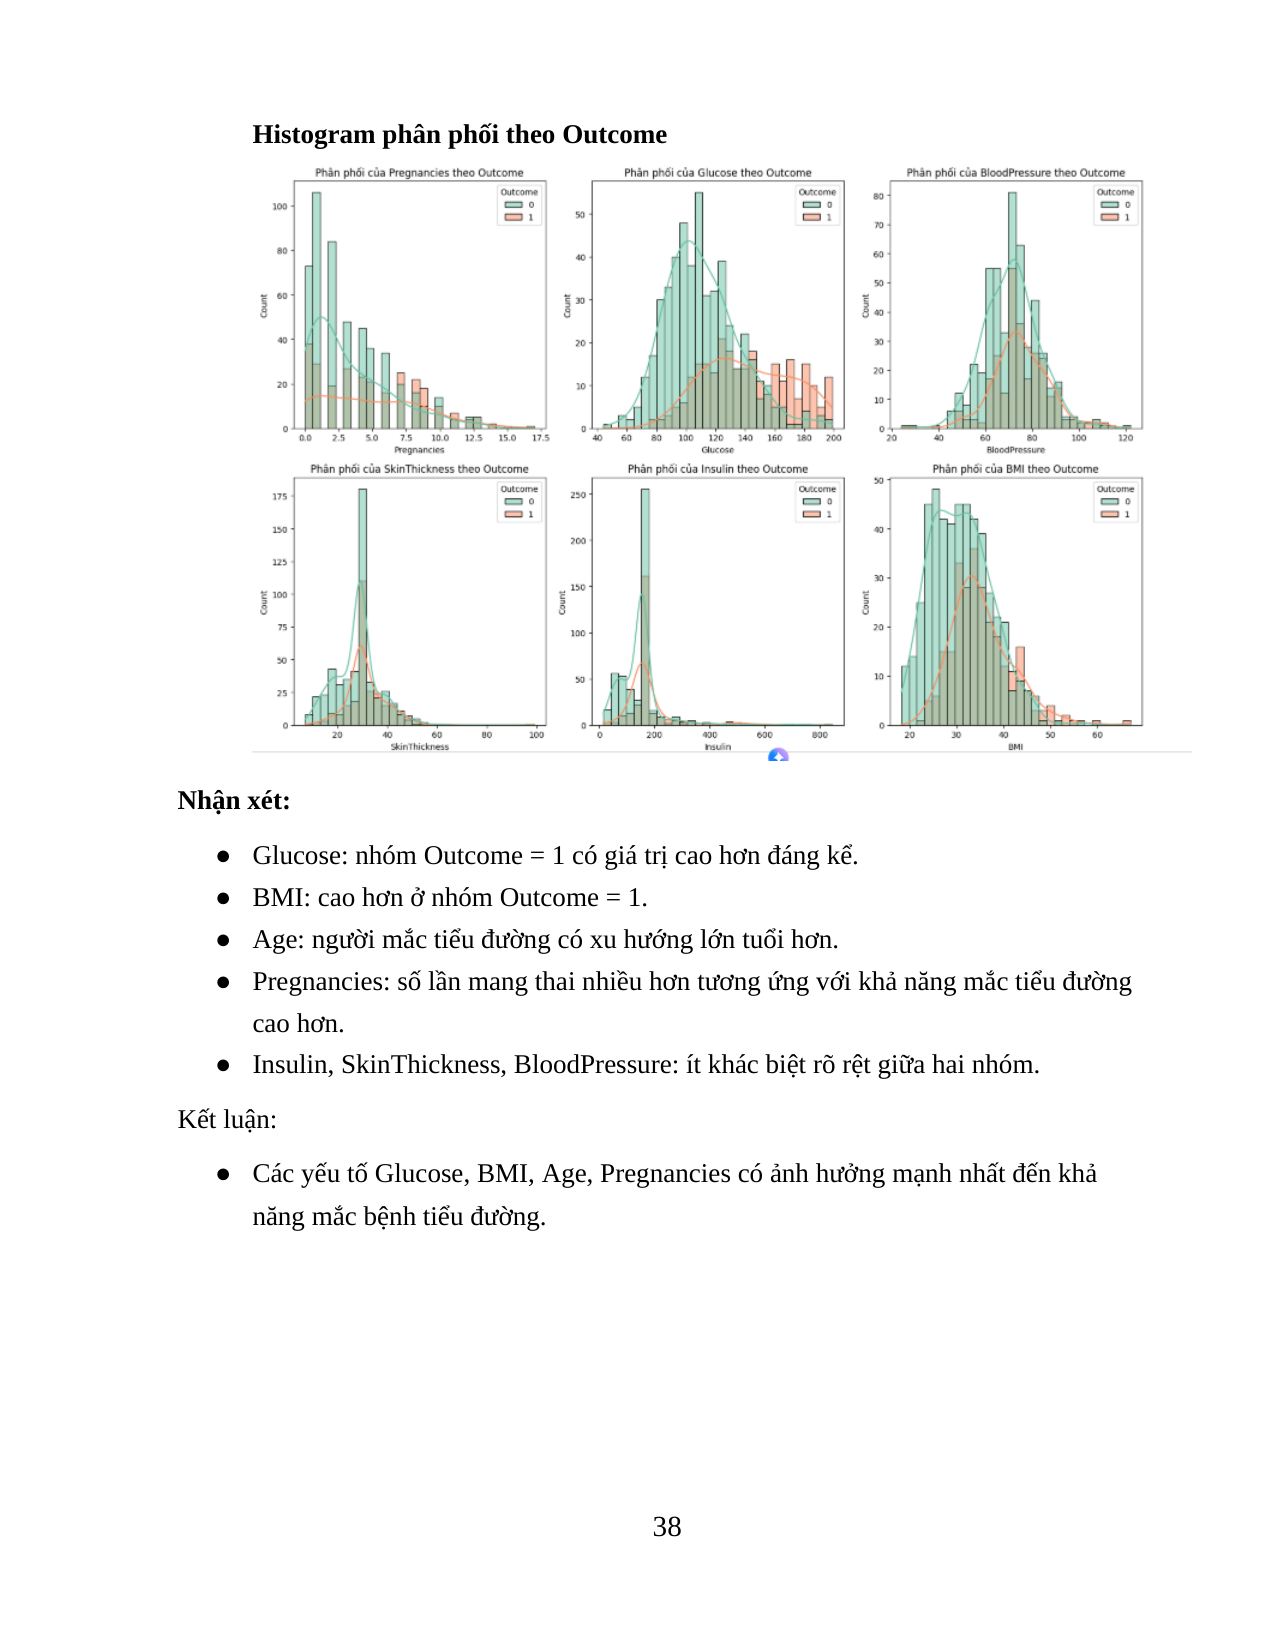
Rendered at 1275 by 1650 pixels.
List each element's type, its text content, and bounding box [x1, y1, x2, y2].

list Glucose: nhóm Outcome = 1 có giá trị cao hơn đáng kể. [215, 839, 1157, 870]
list Age: người mắc tiểu đường có xu hướng lớn tuổi hơn. [215, 923, 1157, 954]
text Histogram phân phối theo Outcome [177, 118, 1157, 149]
text Kết luận: [177, 1103, 1157, 1134]
text Nhận xét: [177, 784, 1157, 815]
list BMI: cao hơn ở nhóm Outcome = 1. [215, 881, 1157, 912]
list Các yếu tố Glucose, BMI, Age, Pregnancies có ảnh hưởng mạnh nhất đến khả năng mắc bệnh tiểu đường. [215, 1158, 1157, 1231]
list Pregnancies: số lần mang thai nhiều hơn tương ứng với khả năng mắc tiểu đường cao hơn. [215, 965, 1157, 1038]
picture [252, 160, 1193, 761]
list Insulin, SkinThickness, BloodPressure: ít khác biệt rõ rệt giữa hai nhóm. [215, 1049, 1157, 1080]
